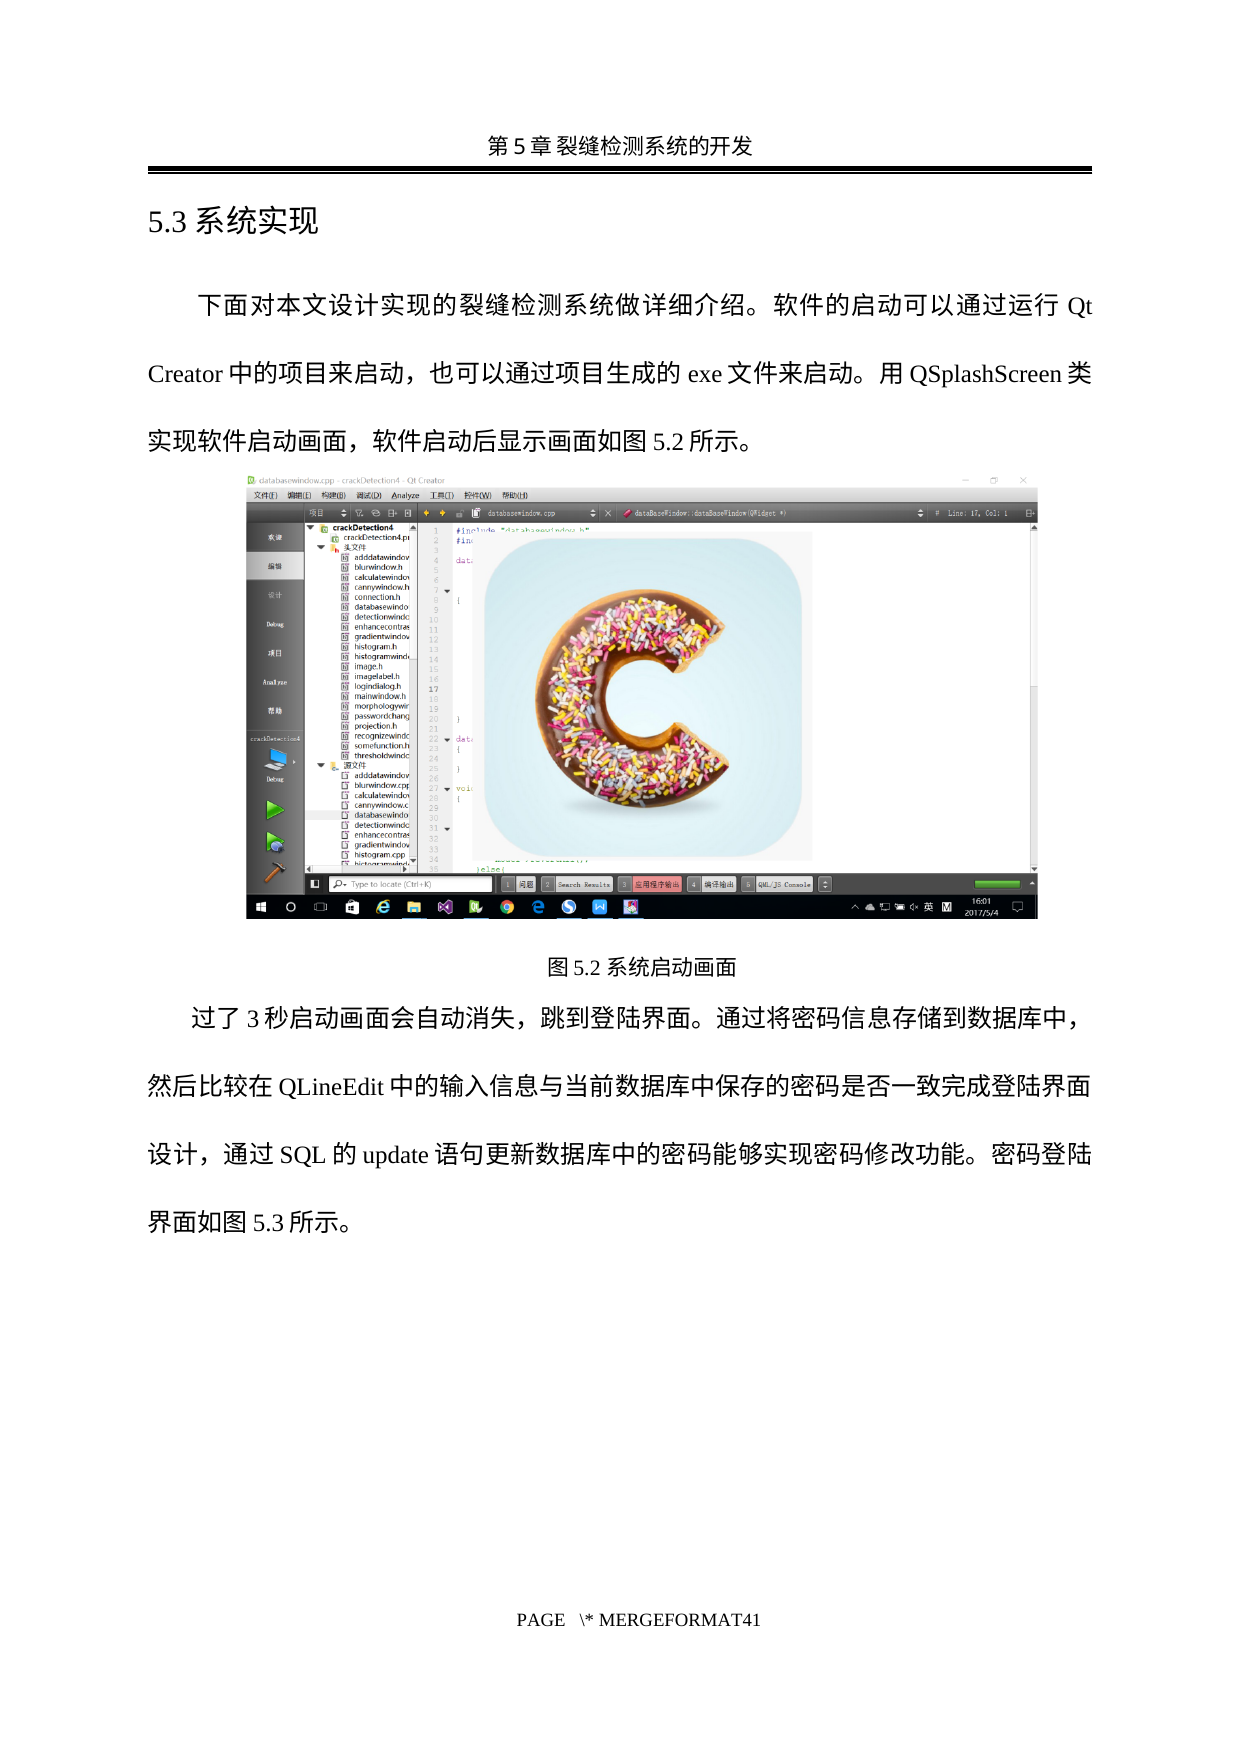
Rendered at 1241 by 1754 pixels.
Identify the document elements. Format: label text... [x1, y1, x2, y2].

text 图5.2 系统启动画面 [148, 949, 1092, 983]
subtitle 5.3 系统实现 [148, 185, 1092, 253]
text 下面对本文设计实现的裂缝检测系统做详细介绍。软件的启动可以通过运行Qt Creator中的项目来启动，也可以通过项目生成的exe文件来启动。用QSplashScreen类实现软件启动画面，软件启动后显示画面如图5.2所示。 [148, 270, 1092, 474]
text 过了3秒启动画面会自动消失，跳到登陆界面。通过将密码信息存储到数据库中，然后比较在QLineEdit中的输入信息与当前数据库中保存的密码是否一致完成登陆界面设计，通过SQL的update语句更新数据库中的密码能够实现密码修改功能。密码登陆界面如图5.3所示。 [148, 983, 1092, 1255]
picture [246, 473, 1038, 919]
